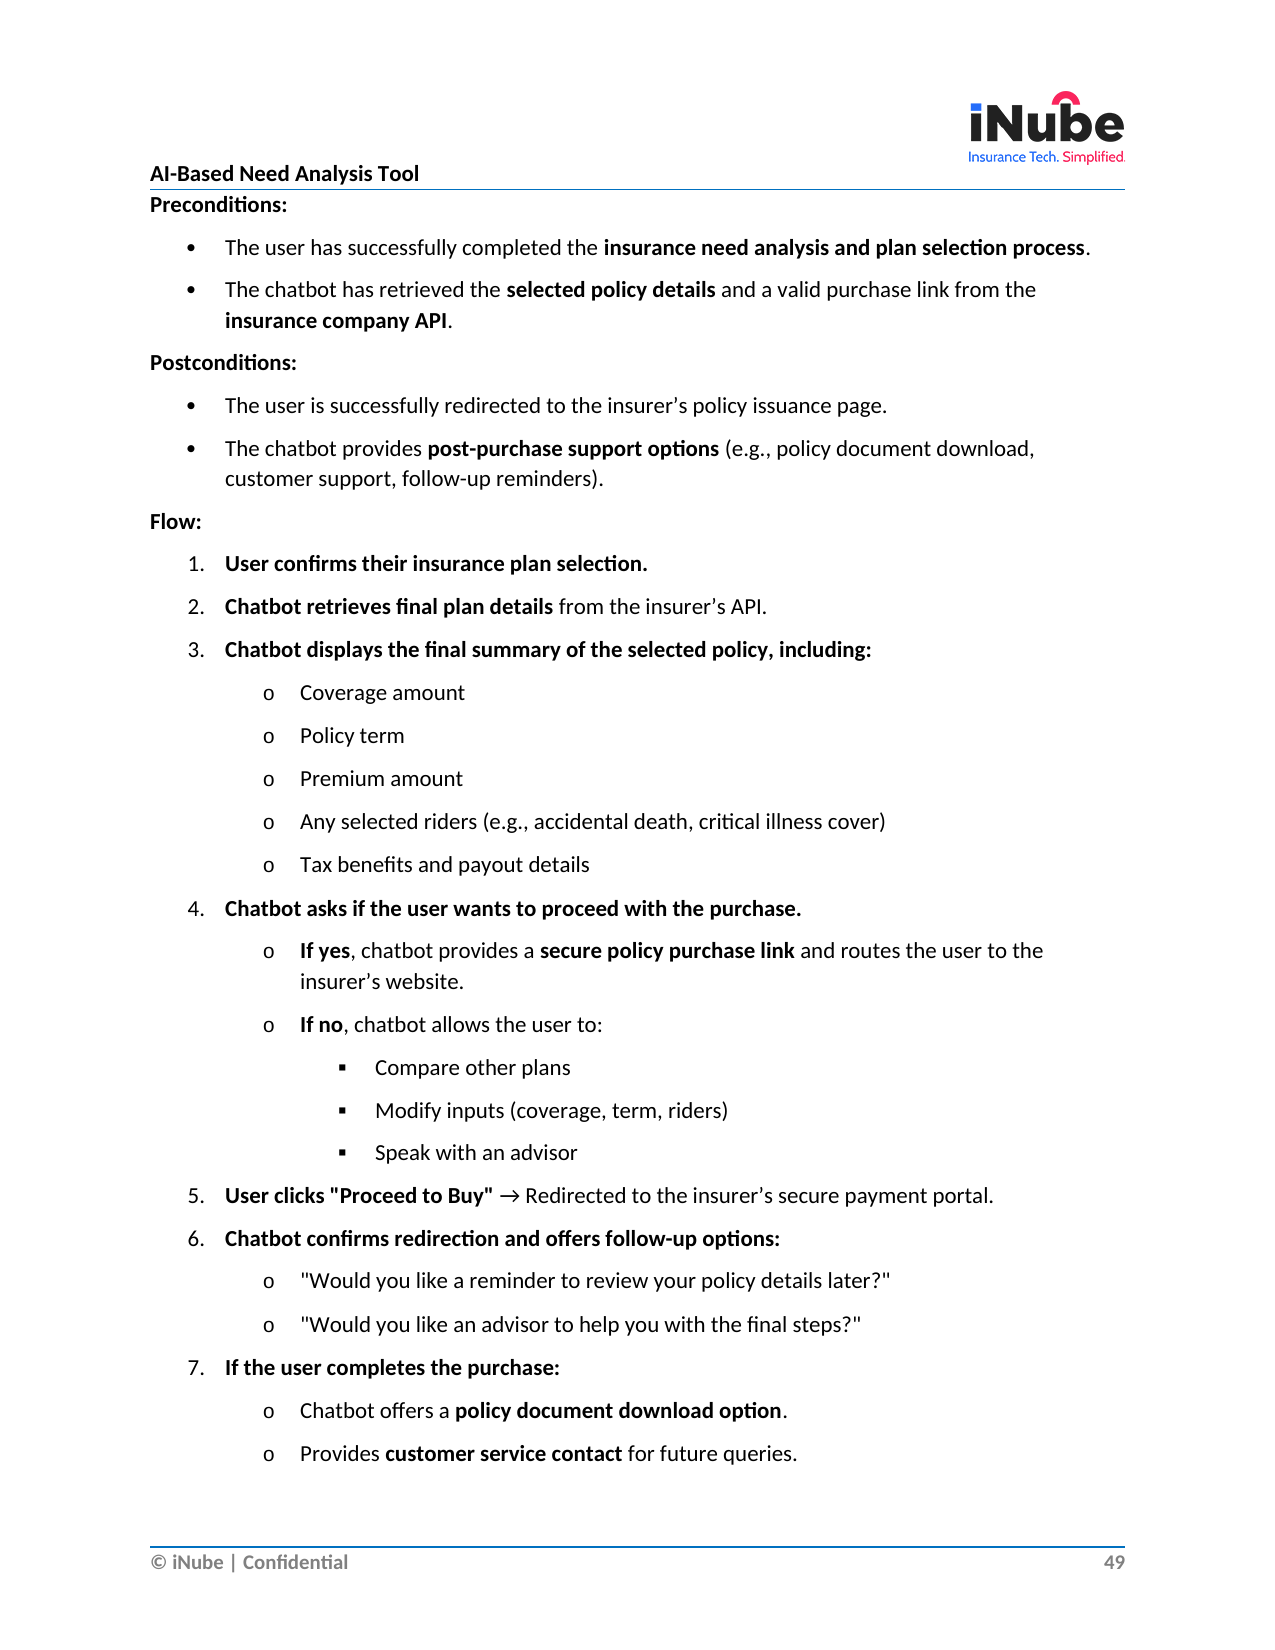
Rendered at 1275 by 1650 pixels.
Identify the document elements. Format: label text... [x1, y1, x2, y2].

list If the user completes the purchase: [187, 1353, 1125, 1381]
list Speak with an advisor [337, 1138, 1125, 1167]
text Flow: [150, 507, 1125, 535]
list Chatbot retrieves final plan details from the insurer’s API. [187, 592, 1125, 620]
list Any selected riders (e.g., accidental death, critical illness cover) [262, 807, 1125, 836]
list Policy term [262, 721, 1125, 749]
list Chatbot offers a policy document download option. [262, 1396, 1125, 1424]
list User confirms their insurance plan selection. [187, 549, 1125, 577]
list Modify inputs (coverage, term, riders) [337, 1096, 1125, 1124]
list The user has successfully completed the insurance need analysis and plan selection process. [187, 233, 1125, 261]
list "Would you like a reminder to review your policy details later?" [262, 1267, 1125, 1295]
list Chatbot confirms redirection and offers follow-up options: [187, 1224, 1125, 1252]
list "Would you like an advisor to help you with the final steps?" [262, 1310, 1125, 1338]
list If no, chatbot allows the user to: [262, 1010, 1125, 1038]
picture [968, 75, 1125, 182]
list The user is successfully redirected to the insurer’s policy issuance page. [187, 391, 1125, 419]
list If yes, chatbot provides a secure policy purchase link and routes the user to the insurer’s website. [262, 936, 1125, 995]
list Chatbot displays the final summary of the selected policy, including: [187, 635, 1125, 663]
list Premium amount [262, 764, 1125, 793]
list Compare other plans [337, 1053, 1125, 1081]
list The chatbot has retrieved the selected policy details and a valid purchase link from the insurance company API. [187, 276, 1125, 334]
list Provides customer service contact for future queries. [262, 1439, 1125, 1468]
text Postconditions: [150, 348, 1125, 376]
list The chatbot provides post-purchase support options (e.g., policy document download, customer support, follow-up reminders). [187, 434, 1125, 492]
list Coverage amount [262, 678, 1125, 706]
text Preconditions: [150, 190, 1125, 218]
list Chatbot asks if the user wants to proceed with the purchase. [187, 894, 1125, 922]
list Tax benefits and payout details [262, 851, 1125, 879]
list User clicks "Proceed to Buy" → Redirected to the insurer’s secure payment portal. [187, 1181, 1125, 1209]
